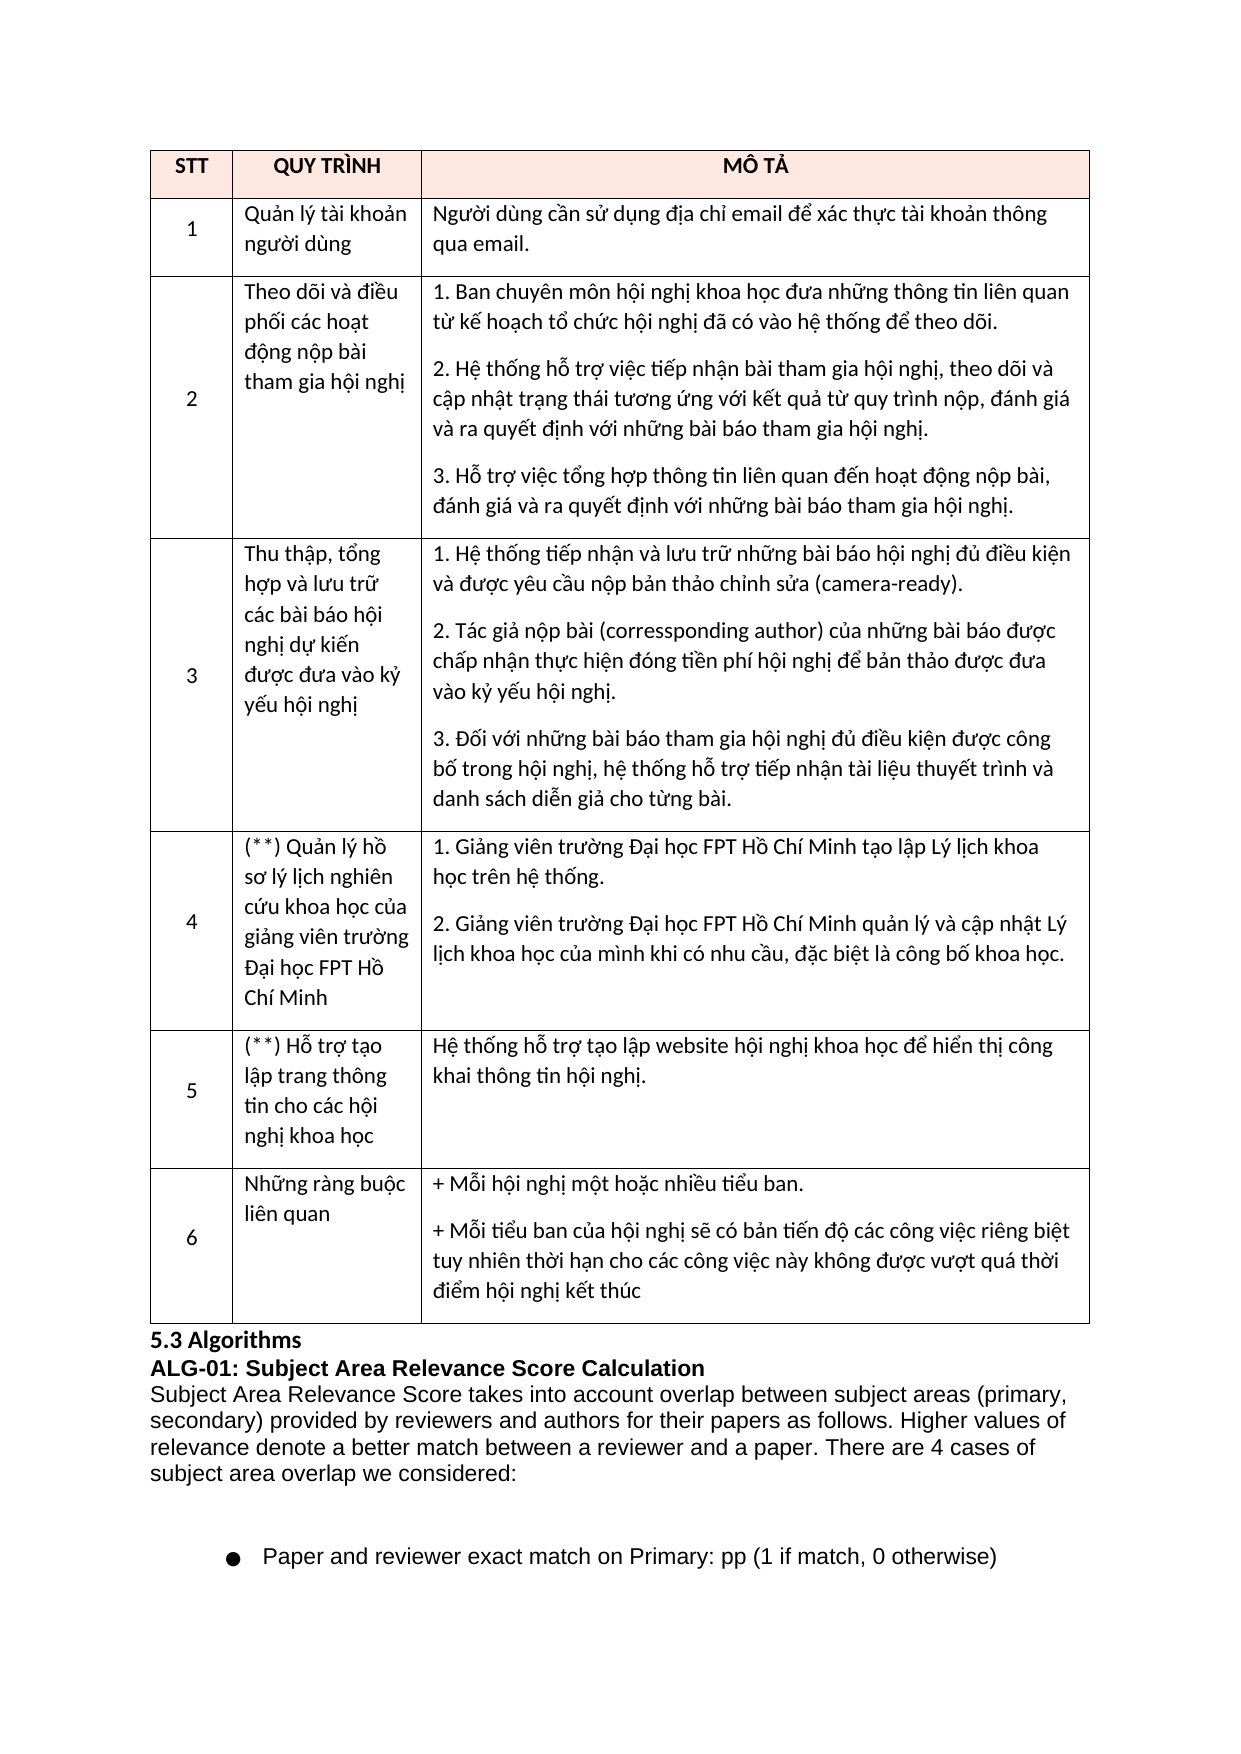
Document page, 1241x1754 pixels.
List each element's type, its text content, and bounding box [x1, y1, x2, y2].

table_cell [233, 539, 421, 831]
text 5.3 Algorithms [150, 1324, 1093, 1355]
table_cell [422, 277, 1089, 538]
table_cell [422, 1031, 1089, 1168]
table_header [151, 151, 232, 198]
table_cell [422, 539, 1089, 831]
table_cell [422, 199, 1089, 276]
text Subject Area Relevance Score takes into account overlap between subject areas (primary, secondary) provided by reviewers and authors for their papers as follows. Higher values of relevance denote a better match between a reviewer and a paper. There are 4 cases of subject area overlap we considered: [150, 1381, 1093, 1487]
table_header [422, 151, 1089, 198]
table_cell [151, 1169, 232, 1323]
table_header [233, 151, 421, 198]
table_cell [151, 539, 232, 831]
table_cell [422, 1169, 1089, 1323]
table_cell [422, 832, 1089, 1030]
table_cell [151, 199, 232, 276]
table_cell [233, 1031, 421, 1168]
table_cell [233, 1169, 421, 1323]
list Paper and reviewer exact match on Primary: pp (1 if match, 0 otherwise) [225, 1543, 1093, 1569]
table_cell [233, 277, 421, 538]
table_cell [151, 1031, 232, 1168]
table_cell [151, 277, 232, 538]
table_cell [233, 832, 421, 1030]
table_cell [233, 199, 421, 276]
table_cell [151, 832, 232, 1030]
text ALG-01: Subject Area Relevance Score Calculation [150, 1355, 1093, 1381]
